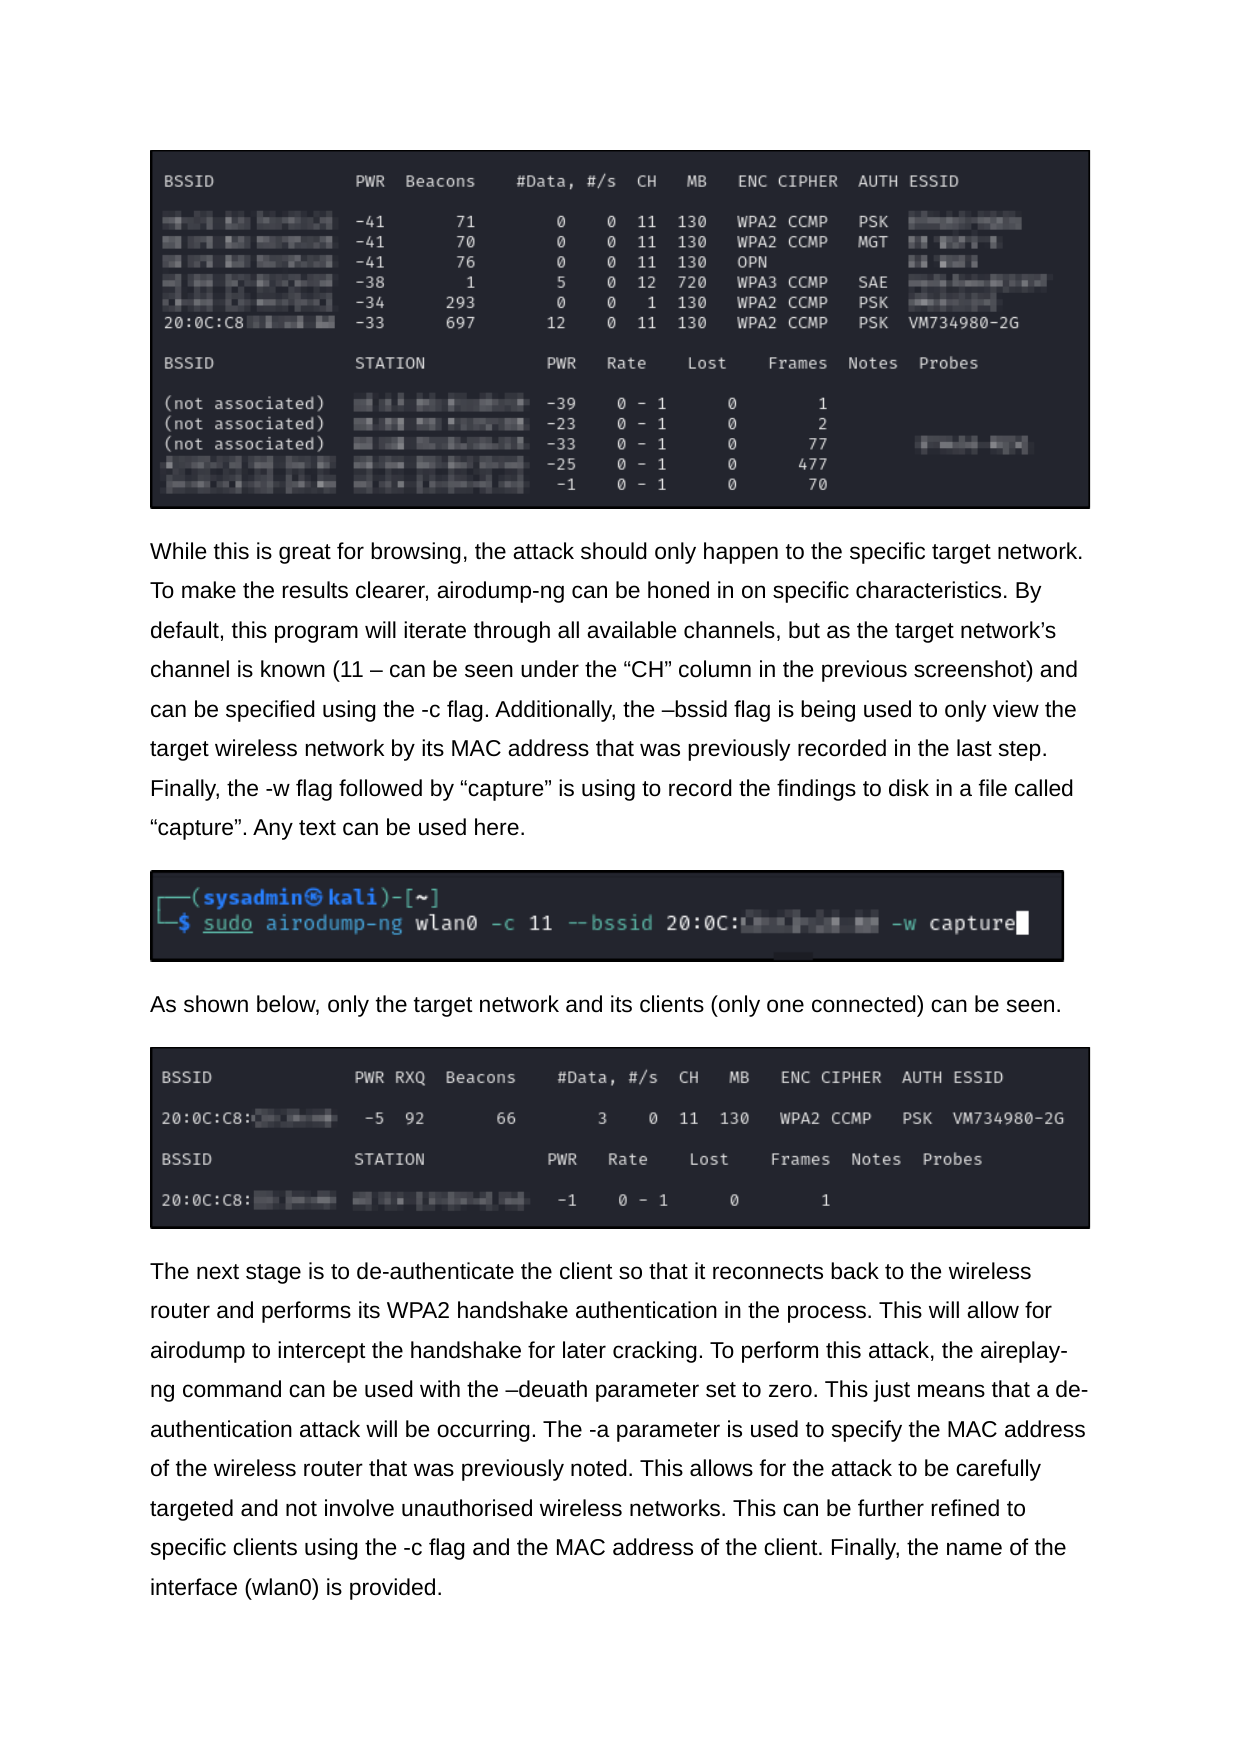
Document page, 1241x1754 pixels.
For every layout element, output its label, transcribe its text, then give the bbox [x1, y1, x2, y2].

picture [150, 1047, 1091, 1229]
text The next stage is to de-authenticate the client so that it reconnects back to the wireless router and performs its WPA2 handshake authentication in the process. This will allow for airodump to intercept the handshake for later cracking. To perform this attack, the aireplay-ng command can be used with the –deuath parameter set to zero. This just means that a de-authentication attack will be occurring. The -a parameter is used to specify the MAC address of the wireless router that was previously noted. This allows for the attack to be carefully targeted and not involve unauthorised wireless networks. This can be further refined to specific clients using the -c flag and the MAC address of the client. Finally, the name of the interface (wlan0) is provided. [150, 1258, 1090, 1600]
picture [150, 870, 1065, 962]
picture [150, 150, 1091, 509]
text As shown below, only the target network and its clients (only one connected) can be seen. [150, 991, 1090, 1017]
text While this is great for browsing, the attack should only happen to the specific target network. To make the results clearer, airodump-ng can be honed in on specific characteristics. By default, this program will iterate through all available channels, but as the target network’s channel is known (11 – can be seen under the “CH” column in the previous screenshot) and can be specified using the -c flag. Additionally, the –bssid flag is being used to only view the target wireless network by its MAC address that was previously recorded in the last step. Finally, the -w flag followed by “capture” is using to record the findings to disk in a file called “capture”. Any text can be used here. [150, 538, 1090, 841]
